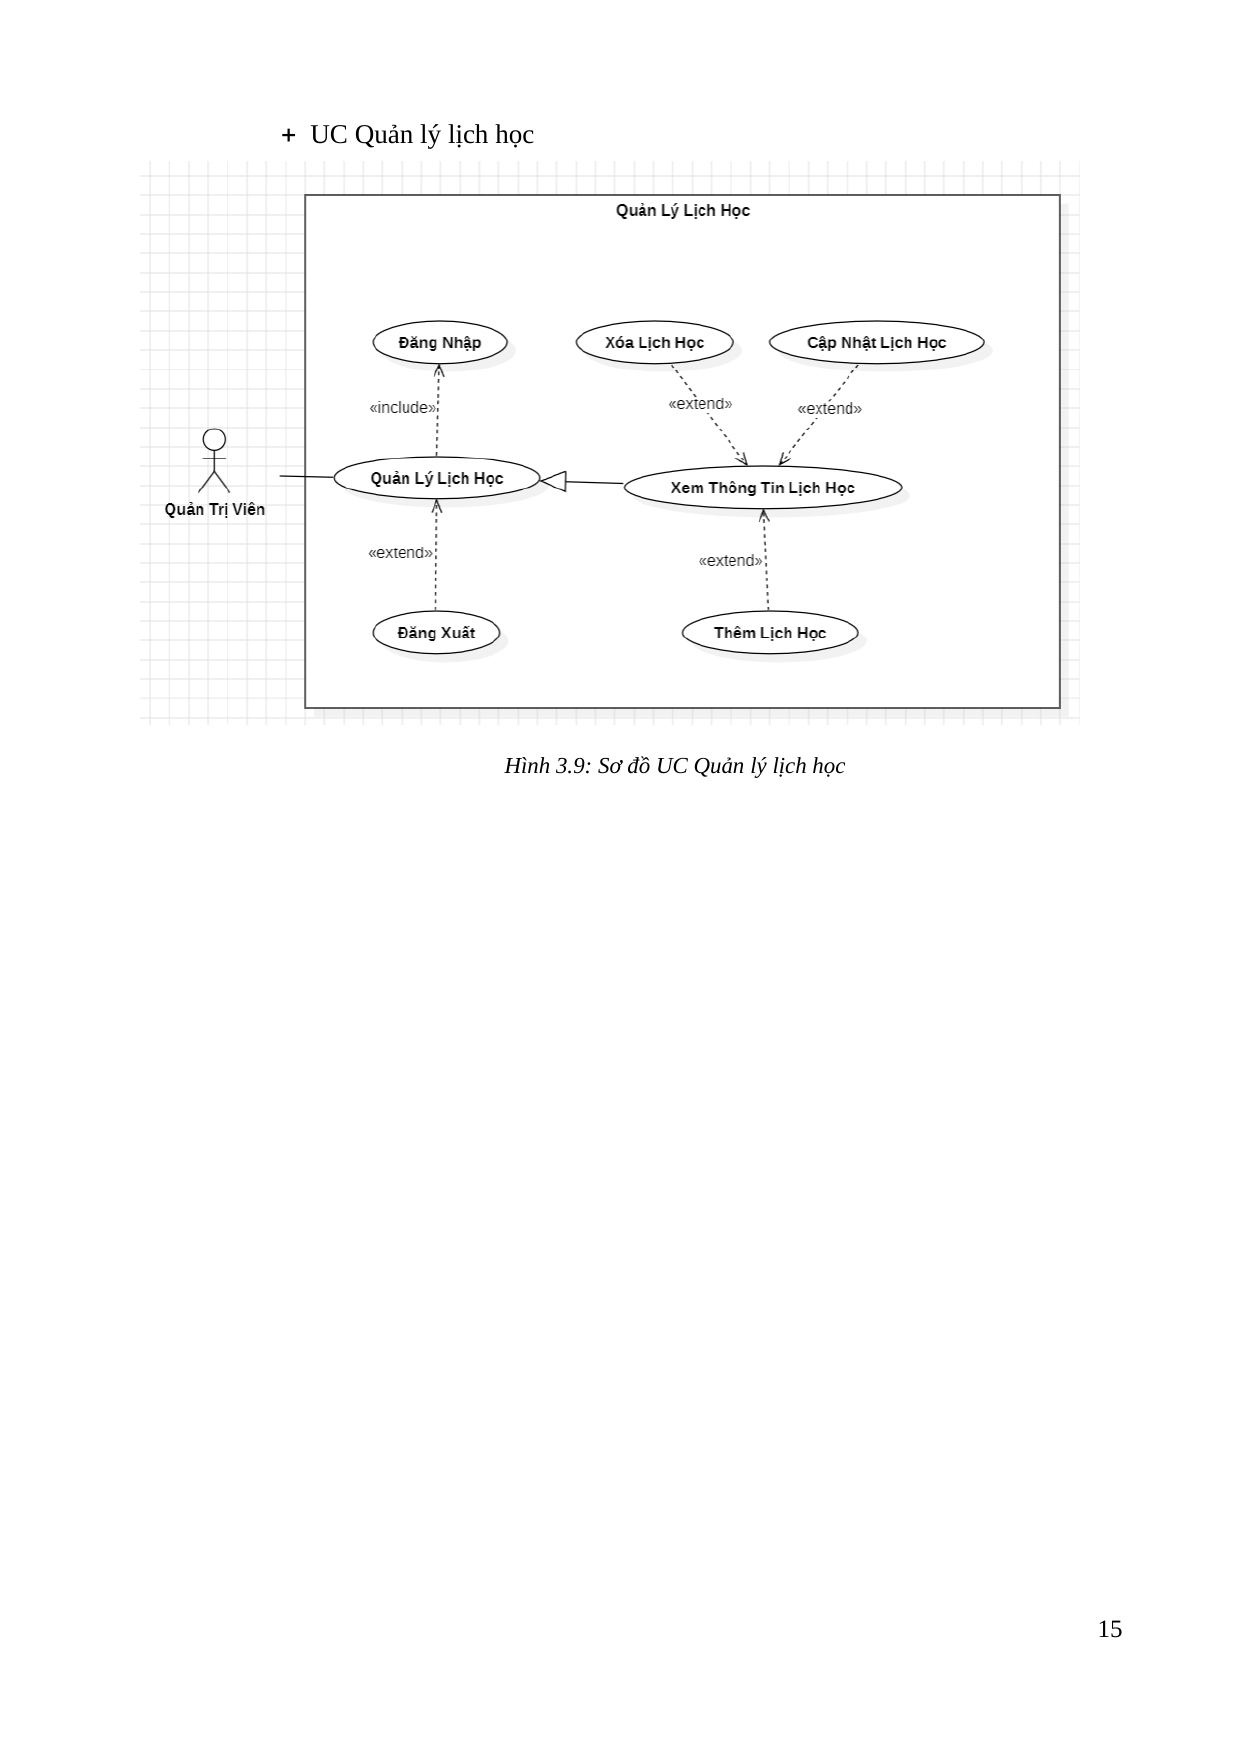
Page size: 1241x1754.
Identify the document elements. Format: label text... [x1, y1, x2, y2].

list UC Quản lý lịch học [281, 118, 1122, 149]
picture [139, 161, 1079, 724]
